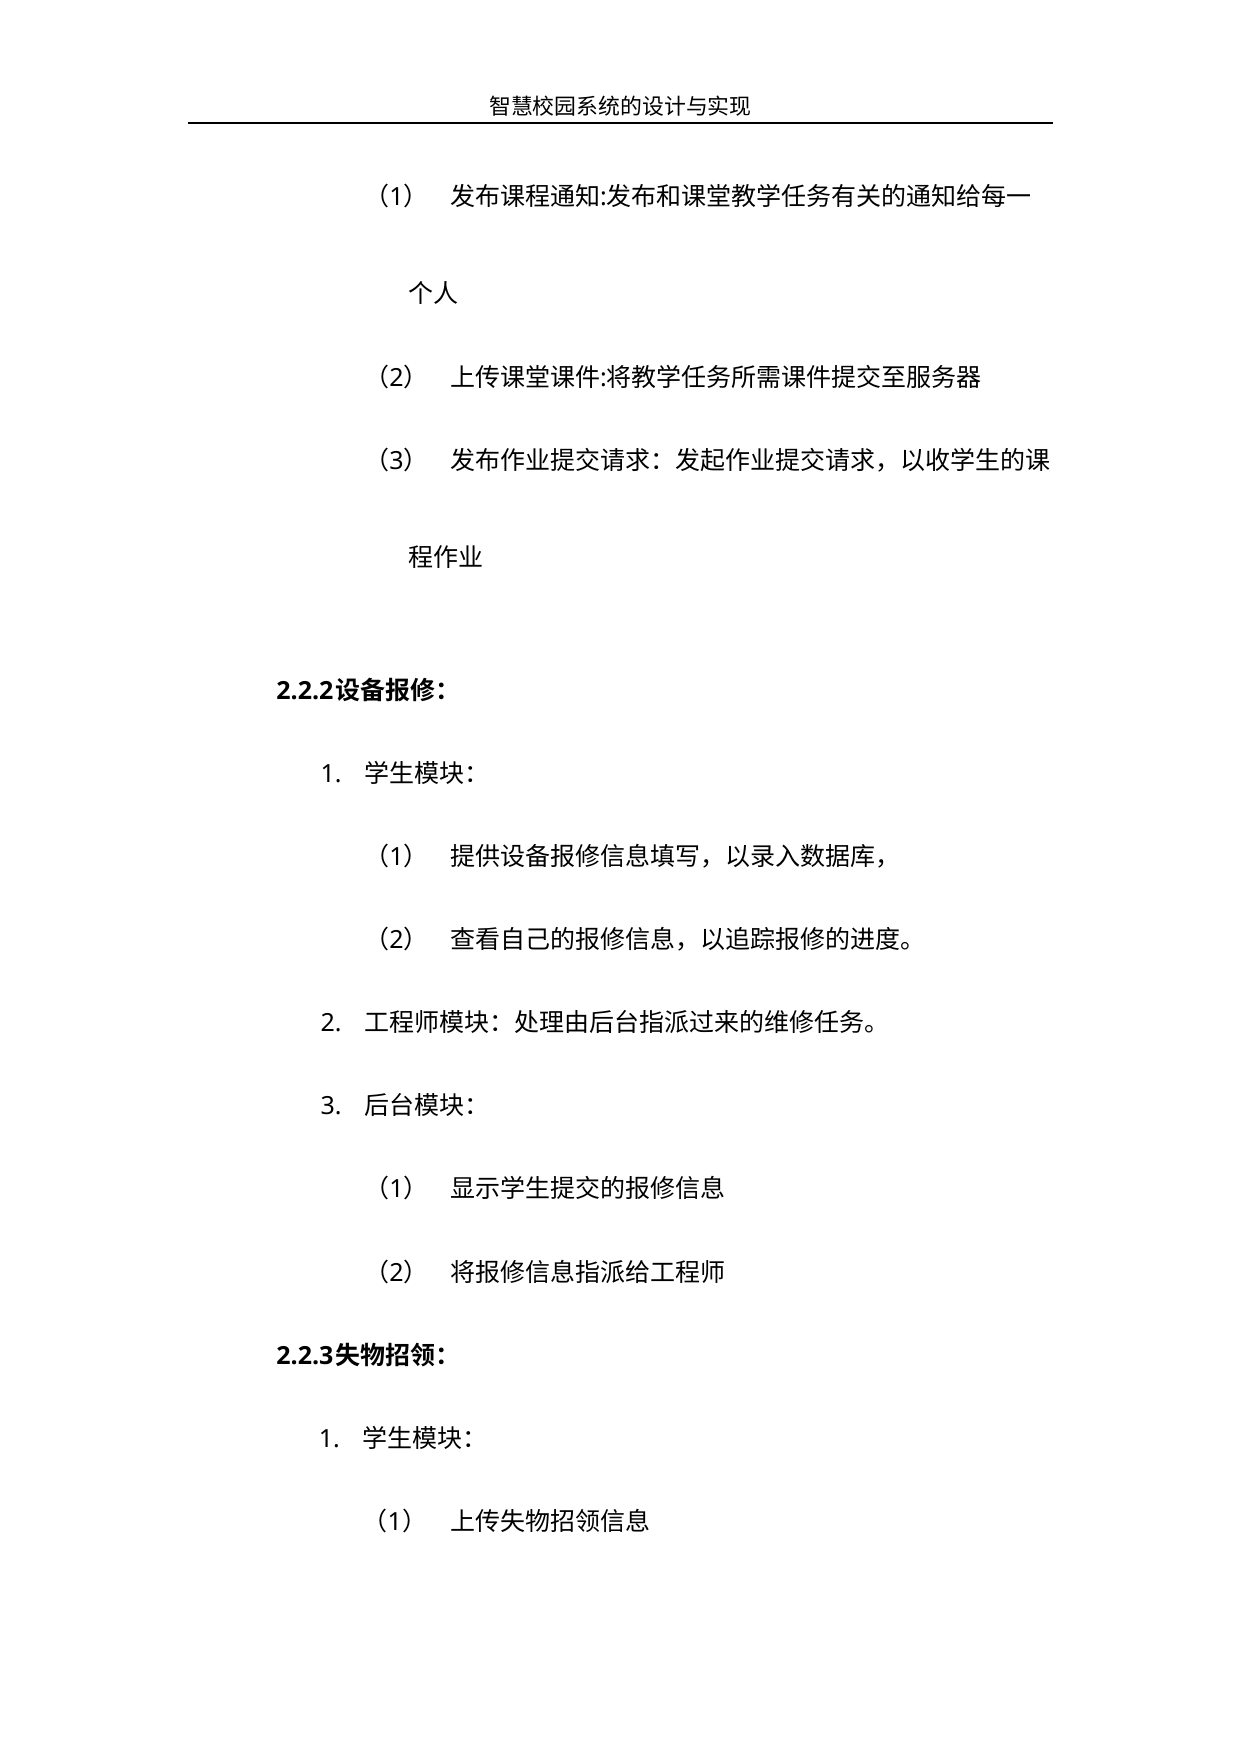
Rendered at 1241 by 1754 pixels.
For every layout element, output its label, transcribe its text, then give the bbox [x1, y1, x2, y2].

list 学生模块： [319, 1404, 1053, 1469]
list 显示学生提交的报修信息 [364, 1154, 1053, 1219]
list 学生模块： [320, 739, 1053, 804]
list 设备报修： [276, 656, 1053, 721]
list 发布作业提交请求：发起作业提交请求，以收学生的课程作业 [364, 426, 1053, 588]
list 工程师模块：处理由后台指派过来的维修任务。 [320, 988, 1053, 1053]
list 查看自己的报修信息，以追踪报修的进度。 [364, 905, 1053, 970]
list 上传失物招领信息 [362, 1487, 1053, 1552]
list 上传课堂课件:将教学任务所需课件提交至服务器 [364, 343, 1053, 408]
list 后台模块： [320, 1071, 1053, 1136]
list 发布课程通知:发布和课堂教学任务有关的通知给每一个人 [364, 162, 1053, 324]
list 失物招领： [276, 1321, 1053, 1386]
list 将报修信息指派给工程师 [364, 1238, 1053, 1303]
list 提供设备报修信息填写，以录入数据库， [364, 822, 1053, 887]
